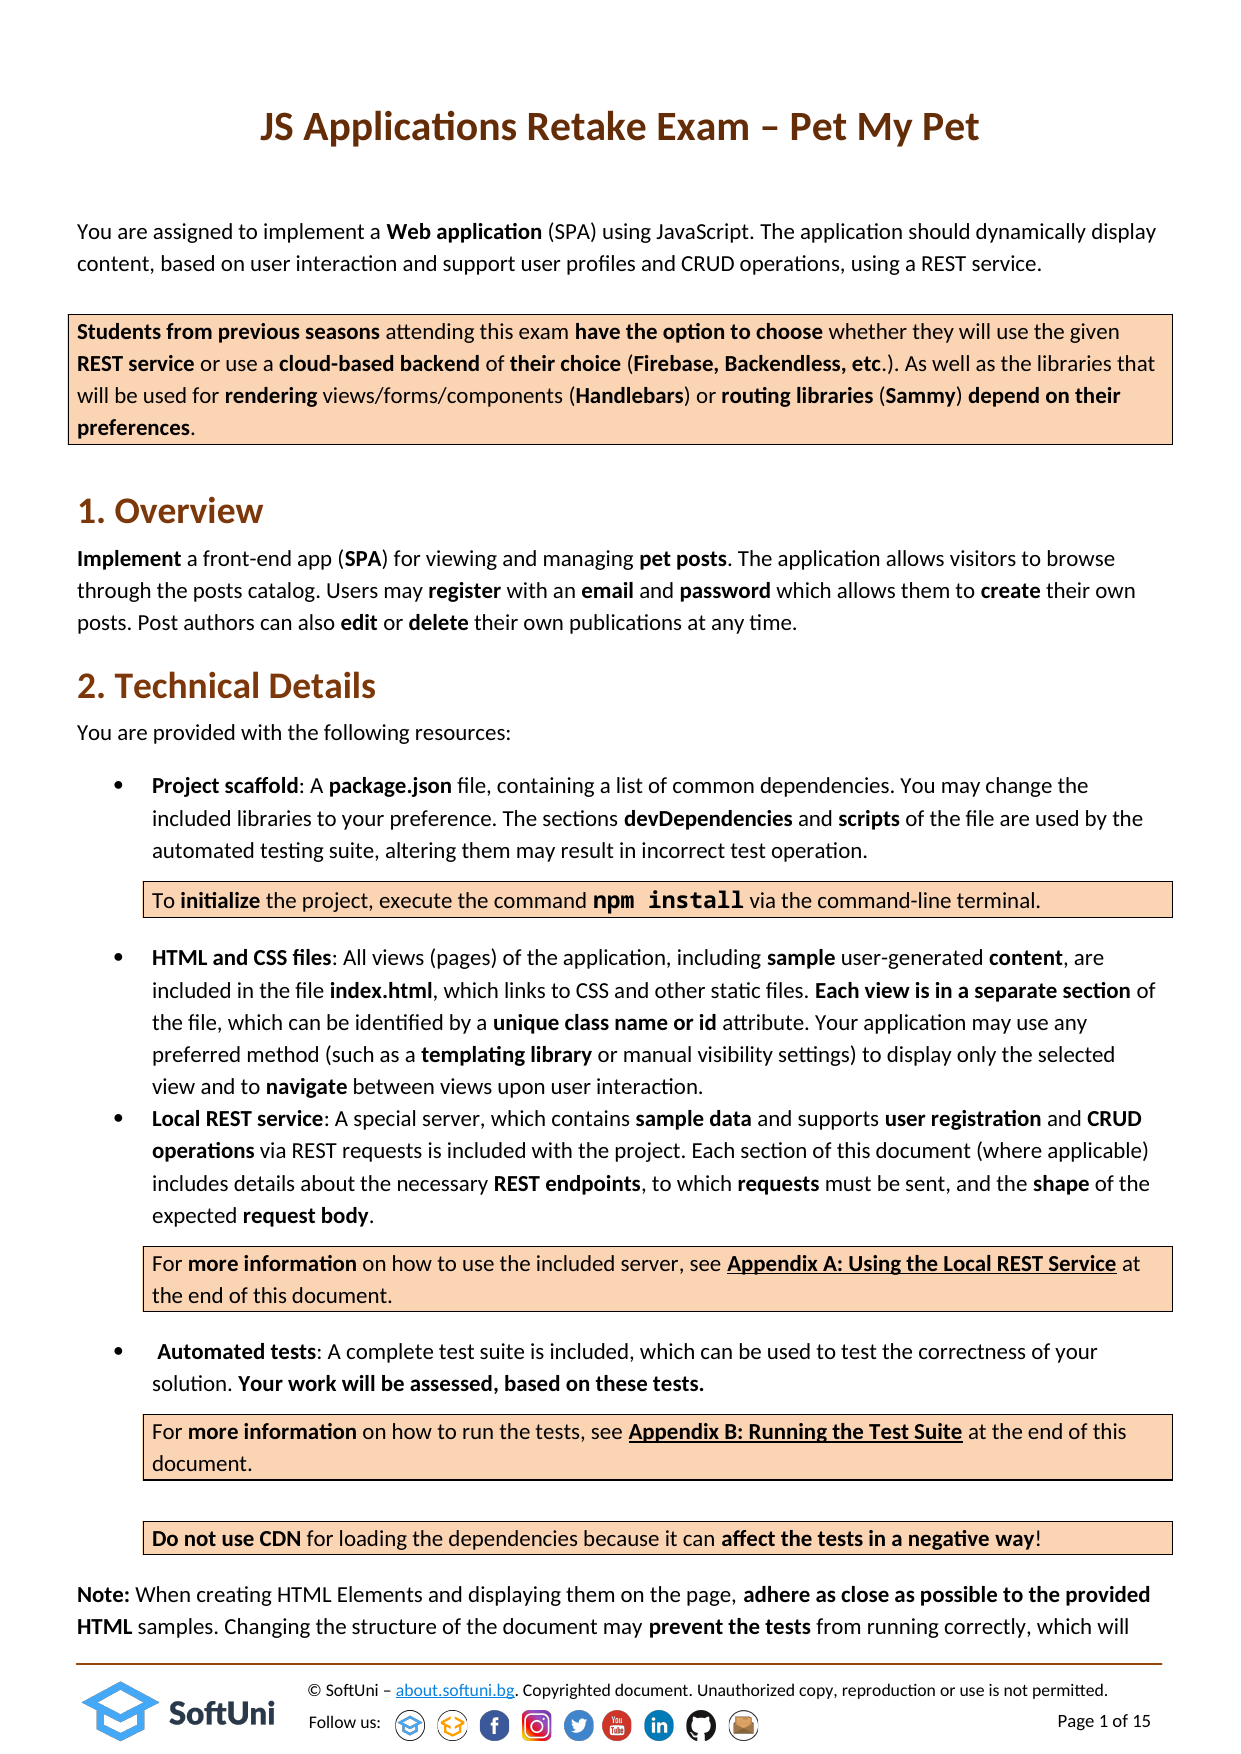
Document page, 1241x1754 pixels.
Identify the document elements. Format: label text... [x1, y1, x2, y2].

picture [522, 1710, 552, 1741]
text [77, 1580, 1163, 1640]
picture [665, 1710, 674, 1719]
subtitle Overview [77, 487, 1163, 533]
list Local REST service: A special server, which contains sample data and supports user registration and CRUD operations via REST requests is included with the project. Each section of this document (where applicable) includes details about the necessary REST endpoints, to which requests must be sent, and the shape of the expected request body. [114, 1104, 1163, 1229]
text To initialize the project, execute the command npm install via the command-line terminal. [144, 882, 1172, 917]
subtitle Technical Details [77, 662, 1163, 707]
list Project scaffold: A package.json file, containing a list of common dependencies. You may change the included libraries to your preference. The sections devDependencies and scripts of the file are used by the automated testing suite, altering them may result in incorrect test operation. [114, 771, 1163, 864]
picture [644, 1732, 653, 1741]
picture [395, 1710, 425, 1741]
picture [728, 1710, 759, 1741]
picture [665, 1732, 674, 1741]
picture [658, 1723, 667, 1732]
text For more information on how to use the included server, see Appendix A: Using the Local REST Service at the end of this document. [144, 1247, 1172, 1311]
picture [75, 1676, 281, 1747]
list HTML and CSS files: All views (pages) of the application, including sample user-generated content, are included in the file index.html, which links to CSS and other static files. Each view is in a separate section of the file, which can be identified by a unique class name or id attribute. Your application may use any preferred method (such as a templating library or manual visibility settings) to display only the selected view and to navigate between views upon user interaction. [114, 943, 1163, 1100]
picture [564, 1710, 594, 1741]
text Do not use CDN for loading the dependencies because it can affect the tests in a negative way! [144, 1522, 1172, 1554]
picture [644, 1710, 653, 1719]
text Implement a front-end app (SPA) for viewing and managing pet posts. The application allows visitors to browse through the posts catalog. Users may register with an email and password which allows them to create their own posts. Post authors can also edit or delete their own publications at any time. [77, 544, 1163, 637]
picture [602, 1710, 632, 1741]
text You are provided with the following resources: [77, 718, 1163, 746]
text For more information on how to run the tests, see Appendix B: Running the Test Suite at the end of this document. [144, 1415, 1172, 1479]
picture [686, 1710, 716, 1741]
picture [479, 1710, 510, 1741]
subtitle JS Applications Retake Exam – Pet My Pet [77, 99, 1163, 150]
list Automated tests: A complete test suite is included, which can be used to test the correctness of your solution. Your work will be assessed, based on these tests. [114, 1337, 1163, 1397]
picture [437, 1710, 468, 1741]
text Students from previous seasons attending this exam have the option to choose whether they will use the given REST service or use a cloud-based backend of their choice (Firebase, Backendless, etc.). As well as the libraries that will be used for rendering views/forms/components (Handlebars) or routing libraries (Sammy) depend on their preferences. [69, 315, 1172, 444]
text You are assigned to implement a Web application (SPA) using JavaScript. The application should dynamically display content, based on user interaction and support user profiles and CRUD operations, using a REST service. [77, 217, 1163, 277]
